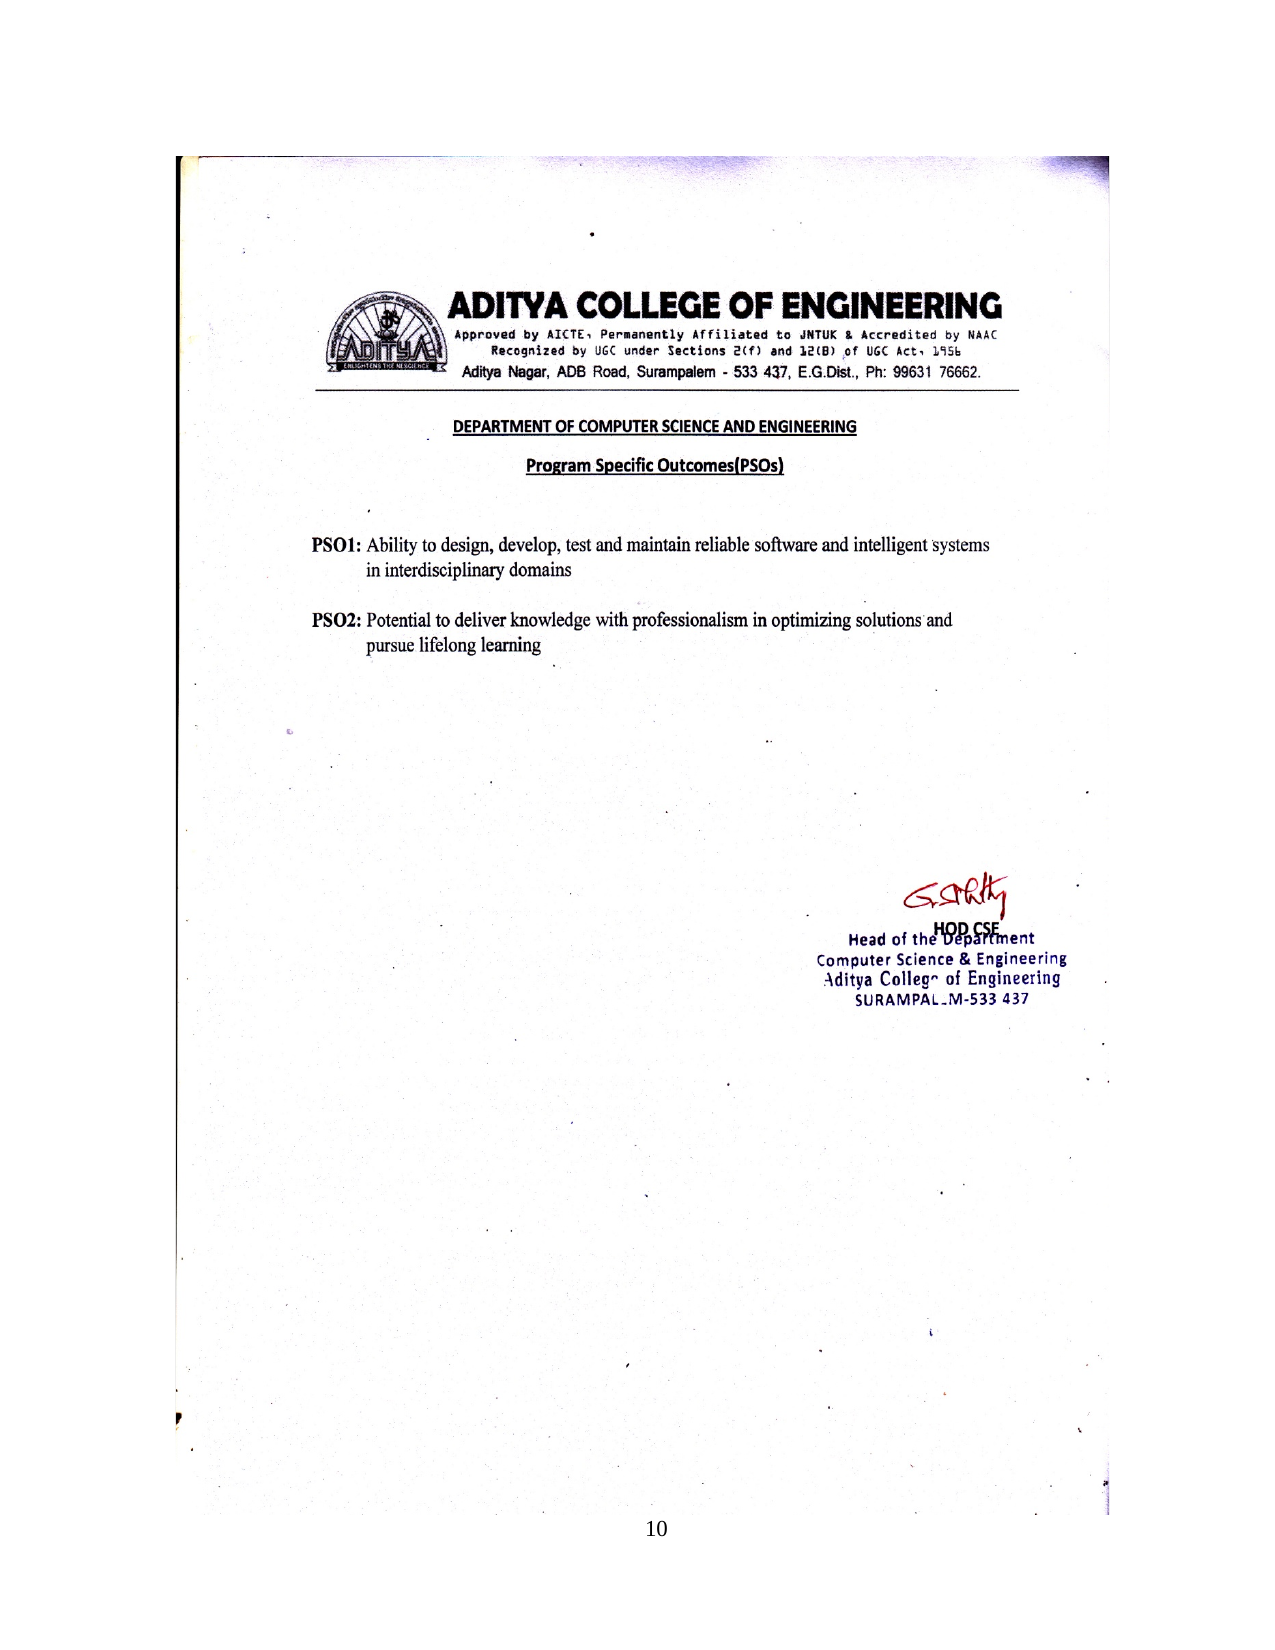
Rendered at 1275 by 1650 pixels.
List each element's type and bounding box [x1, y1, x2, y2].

picture [175, 156, 1110, 1515]
